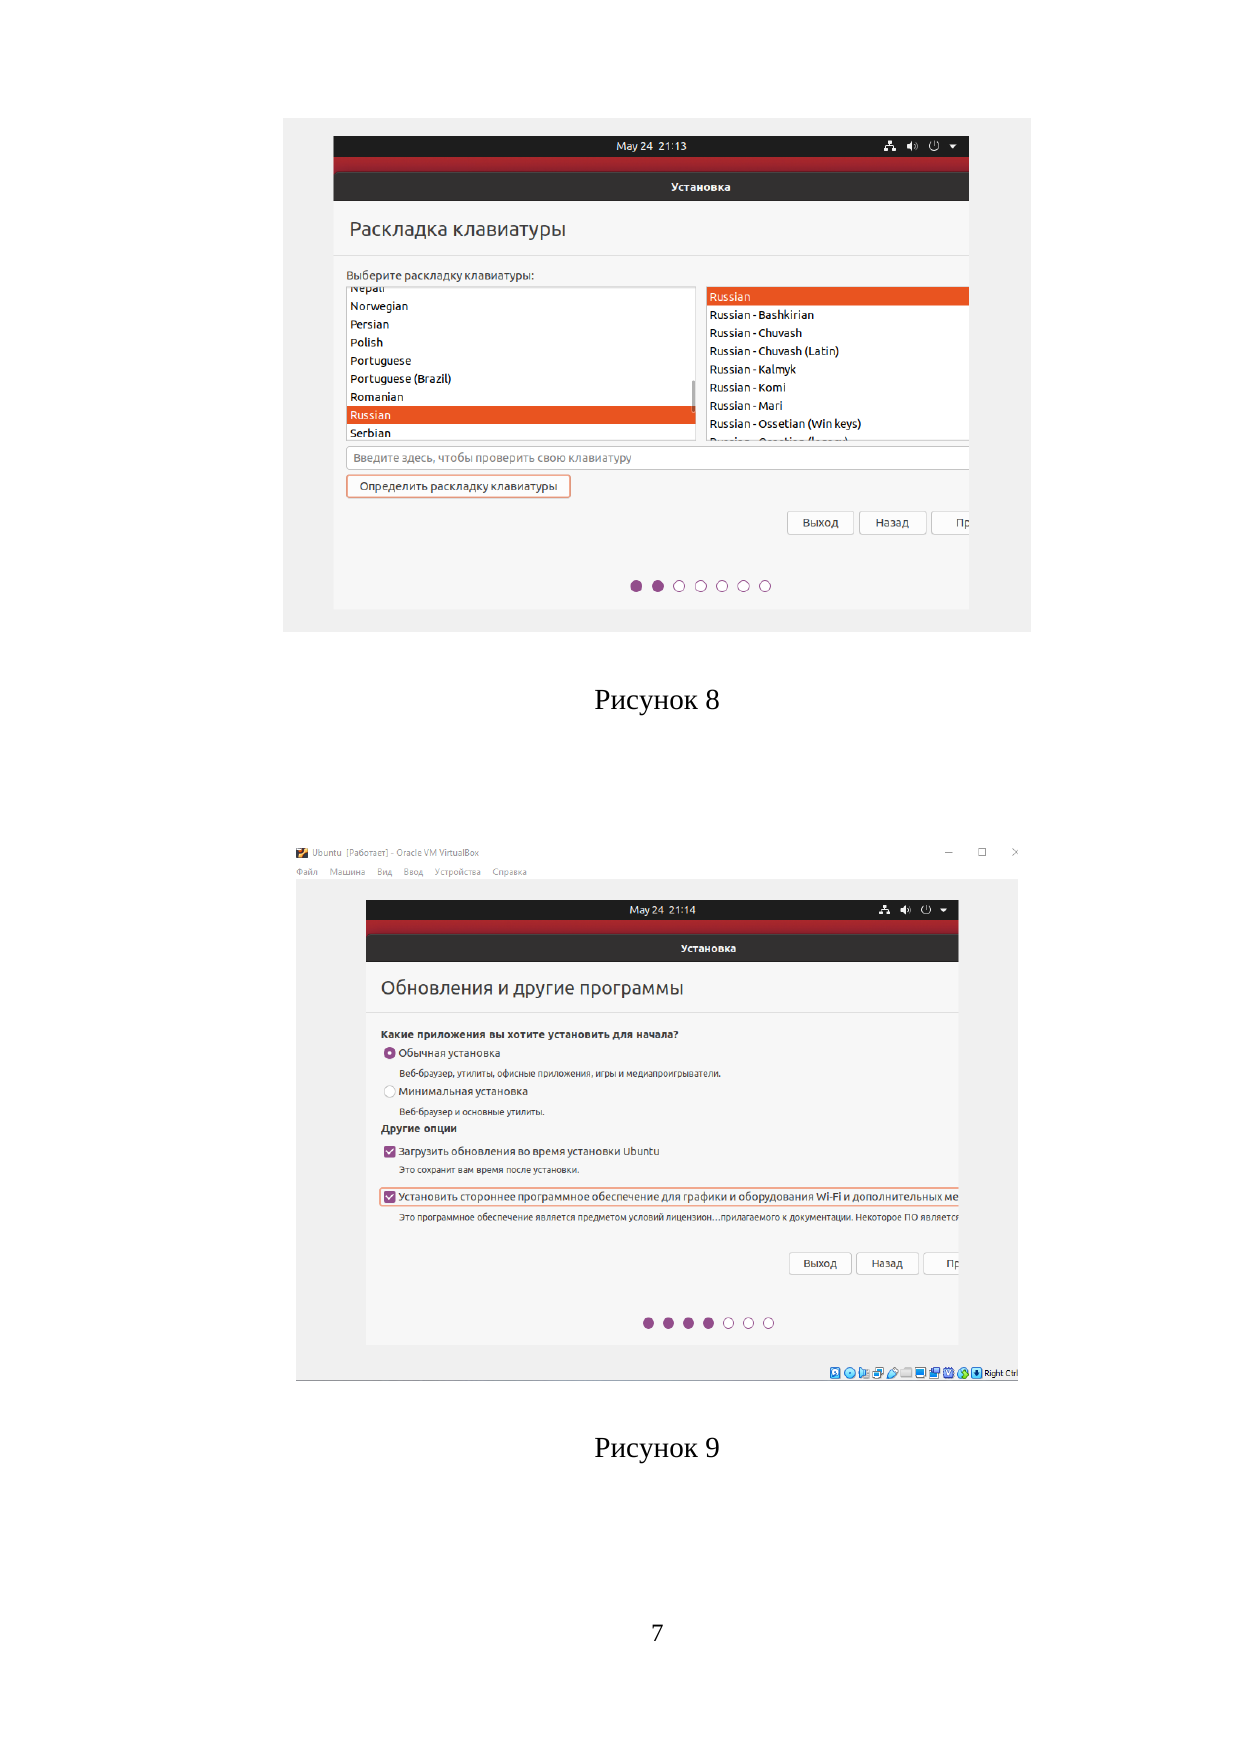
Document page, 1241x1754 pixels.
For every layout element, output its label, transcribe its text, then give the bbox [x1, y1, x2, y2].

text Рисунок 9 [118, 1431, 1122, 1464]
text Рисунок 8 [118, 682, 1122, 715]
picture [296, 848, 1018, 1381]
picture [283, 118, 1031, 632]
